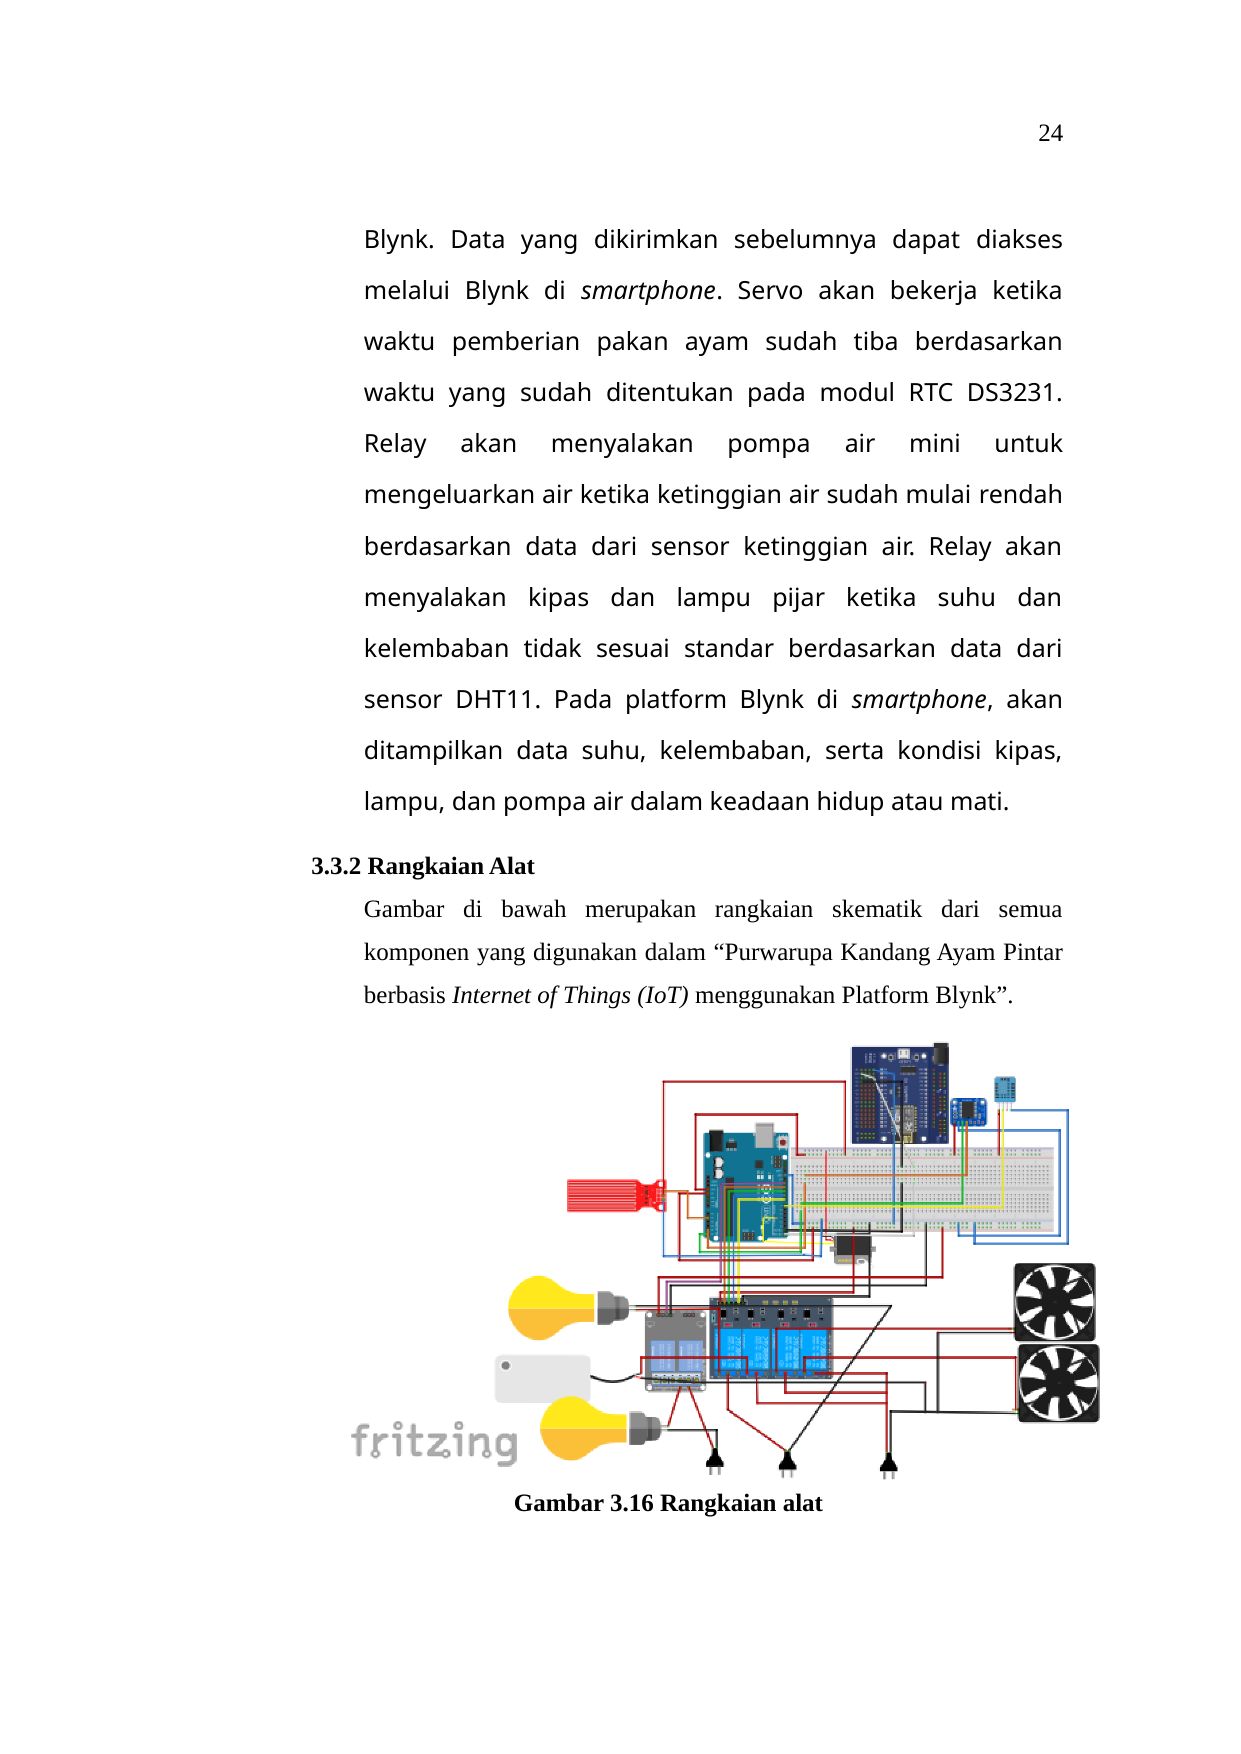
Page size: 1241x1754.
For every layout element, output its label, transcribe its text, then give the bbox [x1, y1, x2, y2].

text Gambar di bawah merupakan rangkaian skematik dari semua komponen yang digunakan dalam “Purwarupa Kandang Ayam Pintar berbasis Internet of Things (IoT) menggunakan Platform Blynk”. [364, 894, 1063, 1009]
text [364, 222, 1063, 817]
subtitle Rangkaian Alat [311, 851, 1063, 880]
picture [348, 1040, 1106, 1489]
